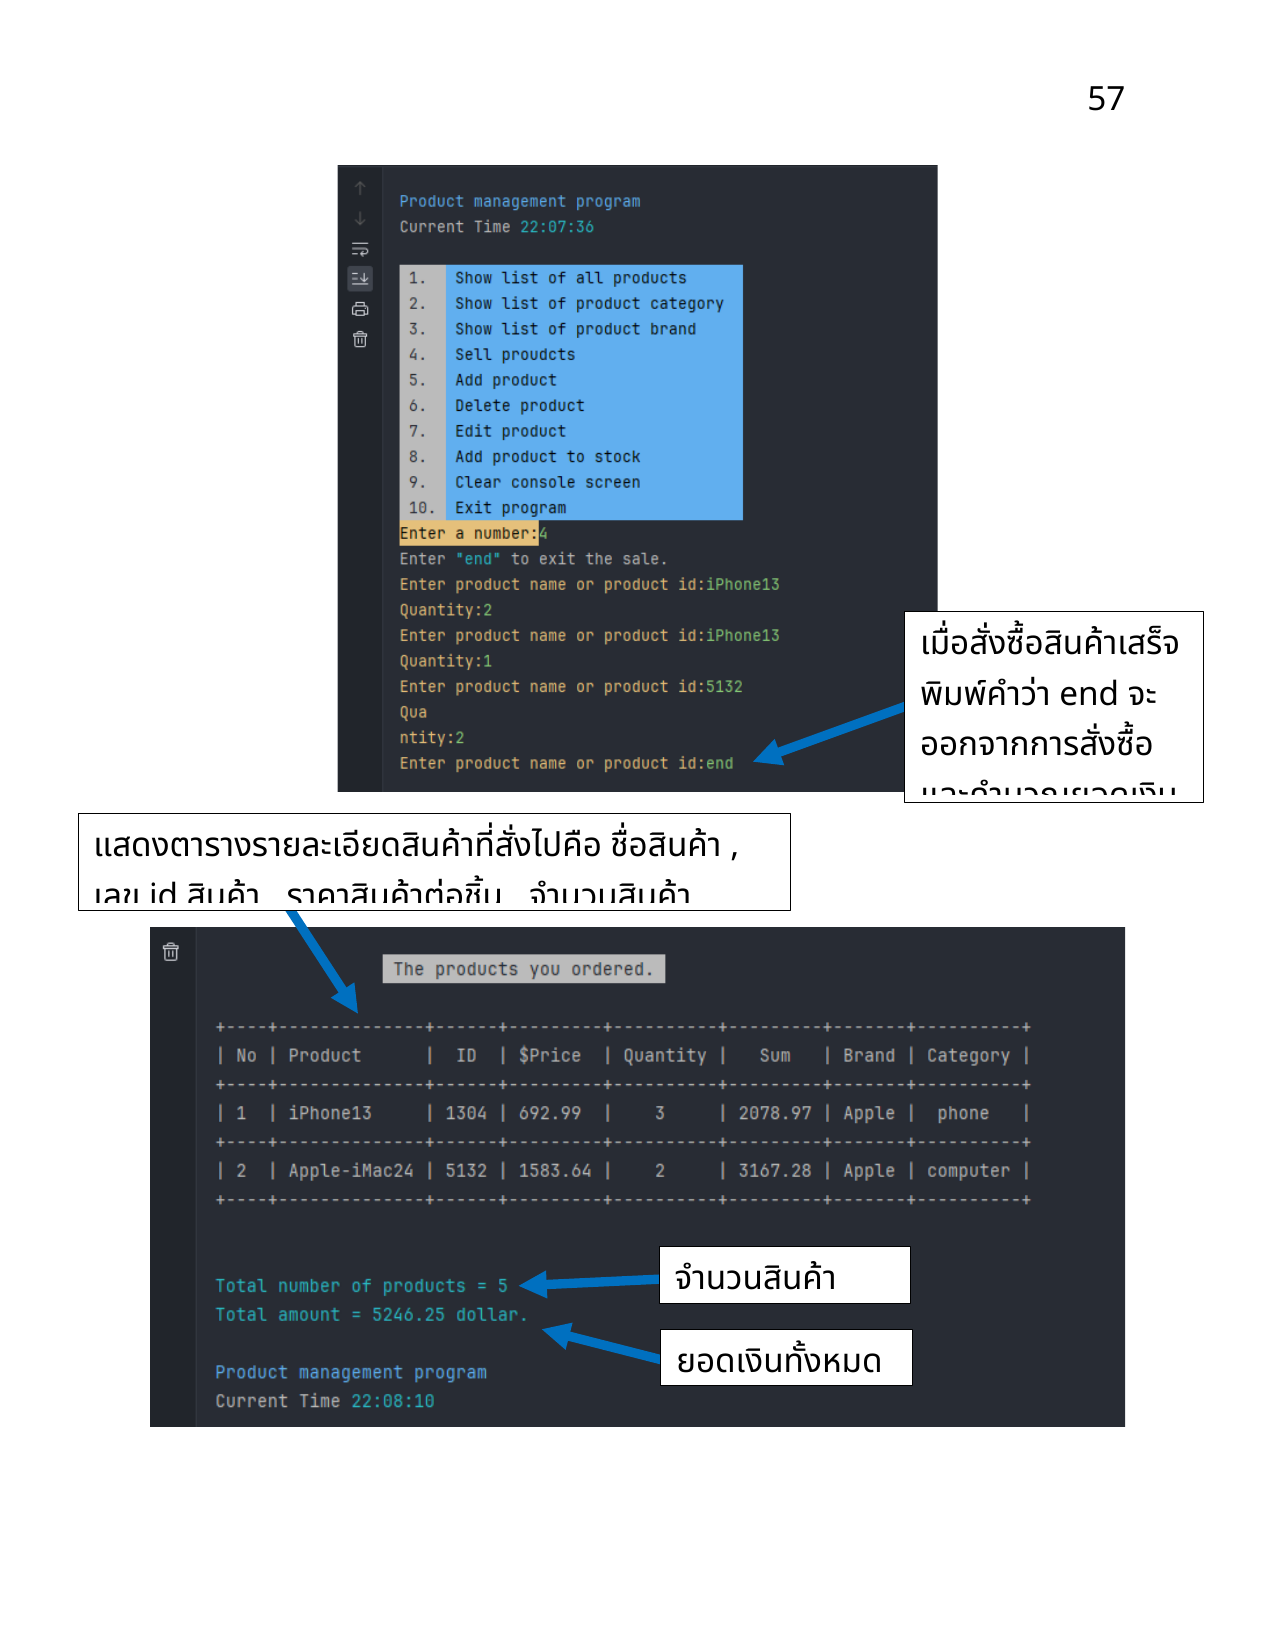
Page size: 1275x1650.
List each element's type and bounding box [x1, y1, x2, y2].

picture [150, 927, 1125, 1427]
picture [337, 165, 938, 792]
